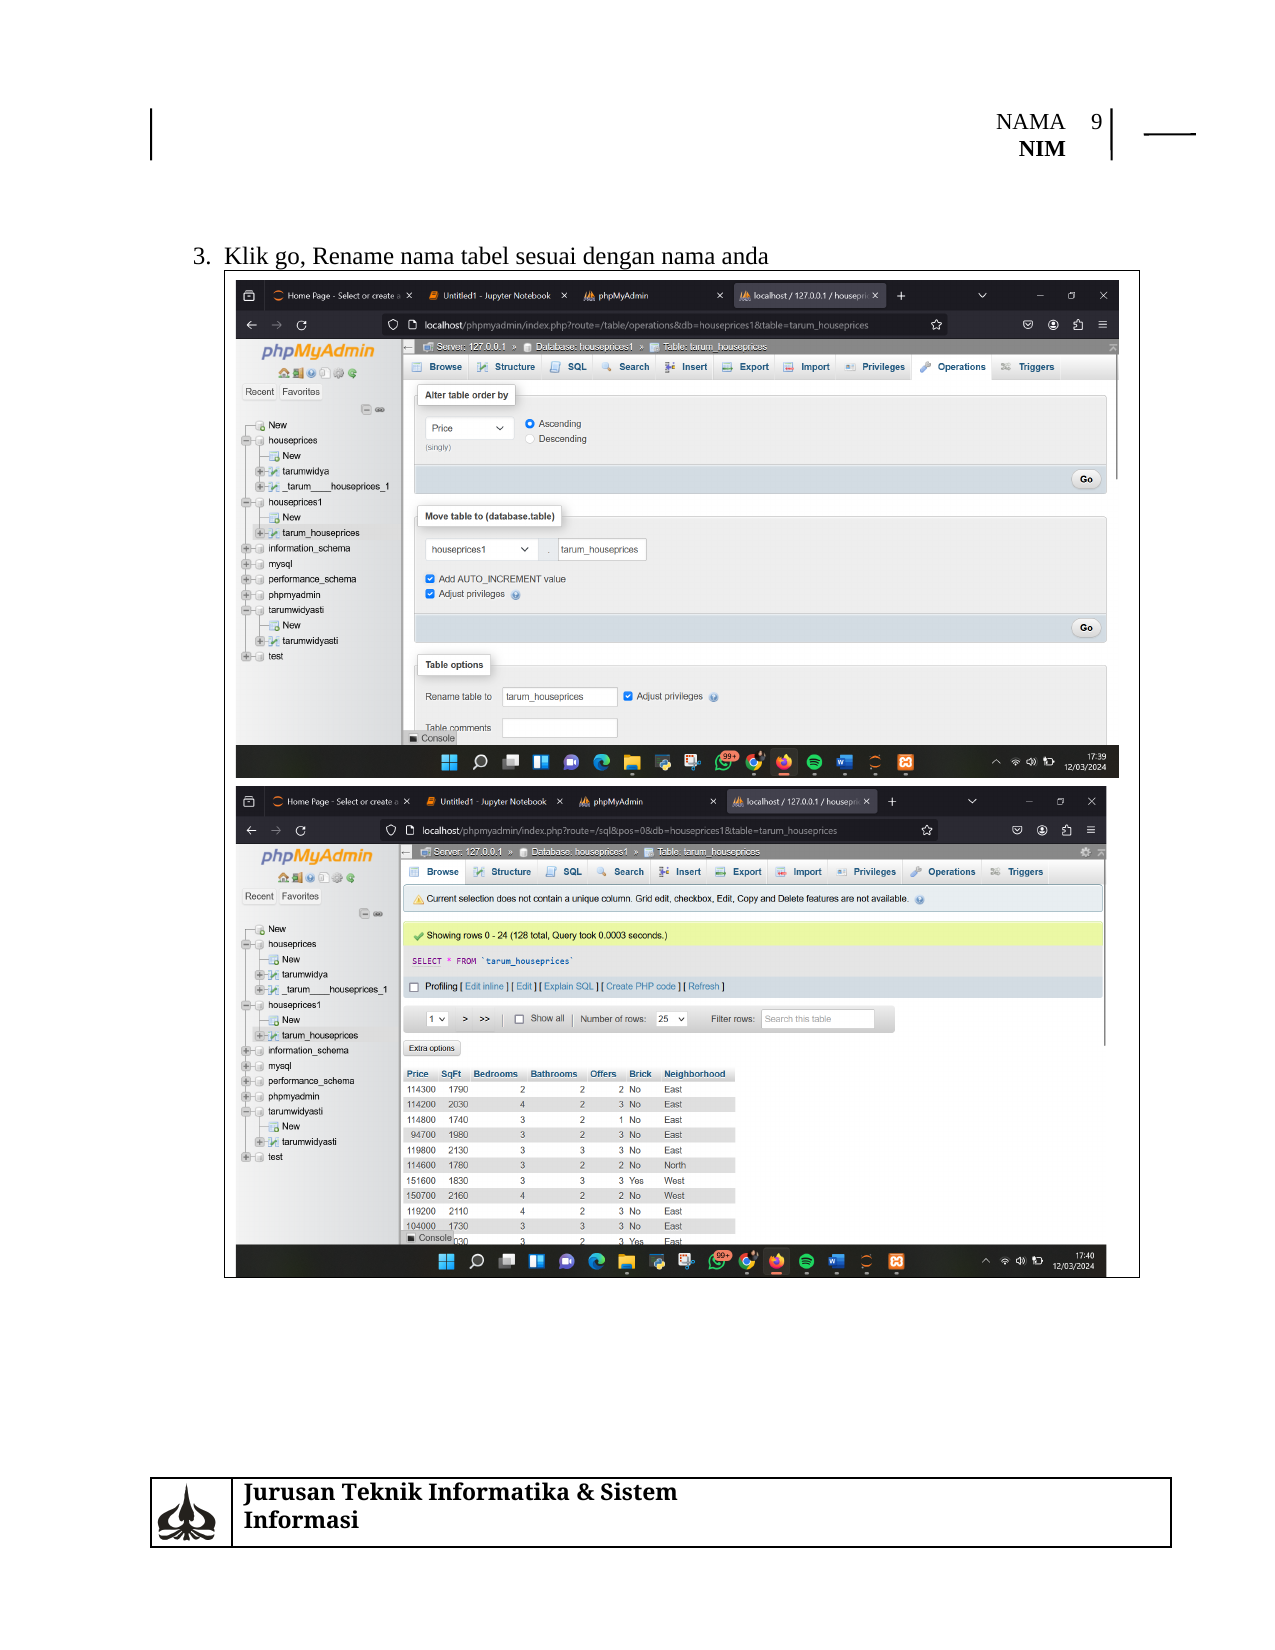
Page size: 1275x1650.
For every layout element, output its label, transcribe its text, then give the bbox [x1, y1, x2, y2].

picture [157, 1482, 216, 1541]
picture [235, 280, 1119, 778]
picture [235, 786, 1107, 1277]
list Klik go, Rename nama tabel sesuai dengan nama anda [193, 241, 1139, 270]
table_header [225, 271, 1139, 1277]
